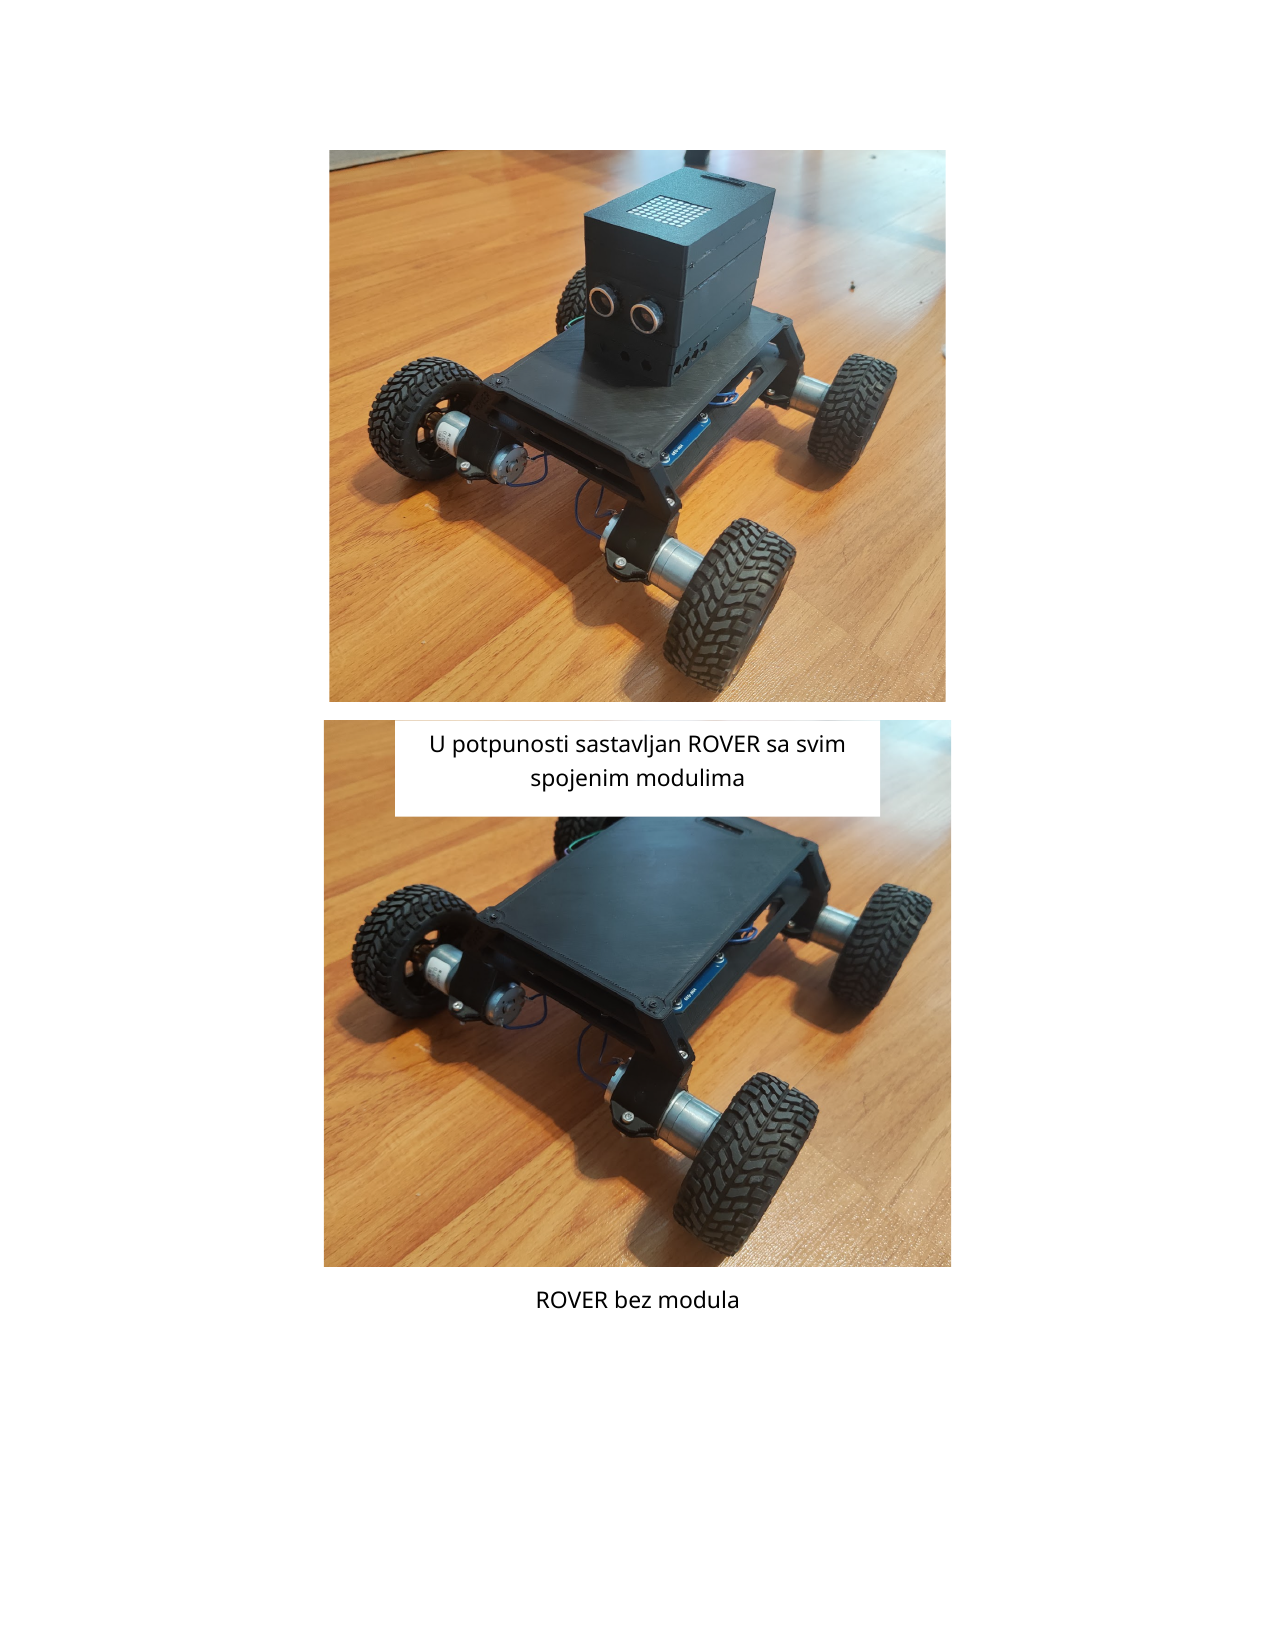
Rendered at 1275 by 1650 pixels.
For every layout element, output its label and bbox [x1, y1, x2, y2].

picture [329, 150, 946, 702]
picture [323, 720, 952, 1267]
